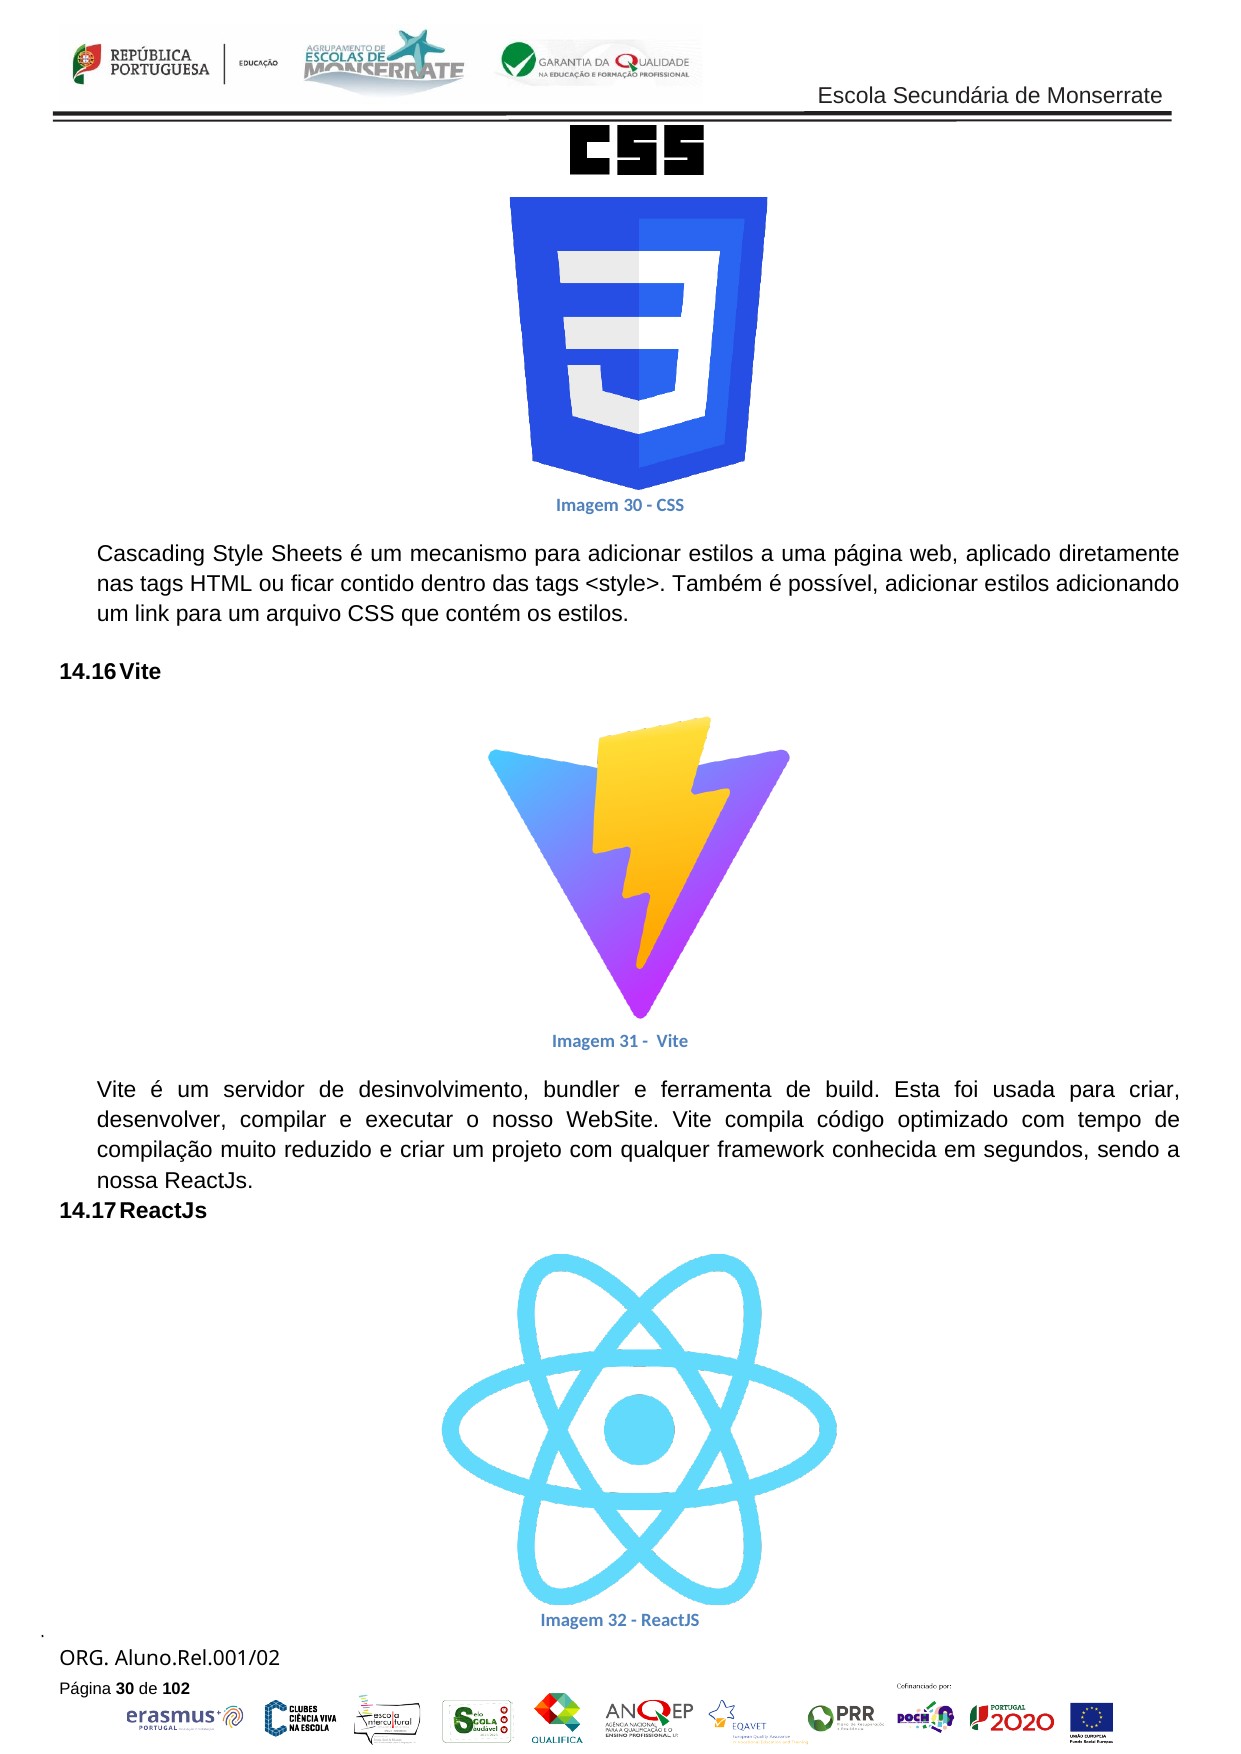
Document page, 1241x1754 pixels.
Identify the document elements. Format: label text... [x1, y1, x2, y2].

text Imagem 31 - Vite [59, 1029, 1181, 1052]
subtitle Cascading Style Sheets é um mecanismo para adicionar estilos a uma página web, aplicado diretamente nas tags HTML ou ficar contido dentro das tags <style>. Também é possível, adicionar estilos adicionando um link para um arquivo CSS que contém os estilos. [97, 540, 1181, 627]
subtitle ReactJs [59, 1197, 1181, 1223]
picture [509, 125, 768, 490]
text Imagem 30 - CSS [59, 493, 1181, 516]
picture [481, 715, 796, 1026]
subtitle Vite é um servidor de desinvolvimento, bundler e ferramenta de build. Esta foi usada para criar, desenvolver, compilar e executar o nosso WebSite. Vite compila código optimizado com tempo de compilação muito reduzido e criar um projeto com qualquer framework conhecida em segundos, sendo a nossa ReactJs. [97, 1076, 1181, 1193]
picture [437, 1254, 841, 1605]
subtitle Vite [59, 658, 1181, 684]
text Imagem 32 - ReactJS [59, 1608, 1181, 1631]
picture [127, 1679, 1113, 1754]
picture [59, 24, 703, 104]
